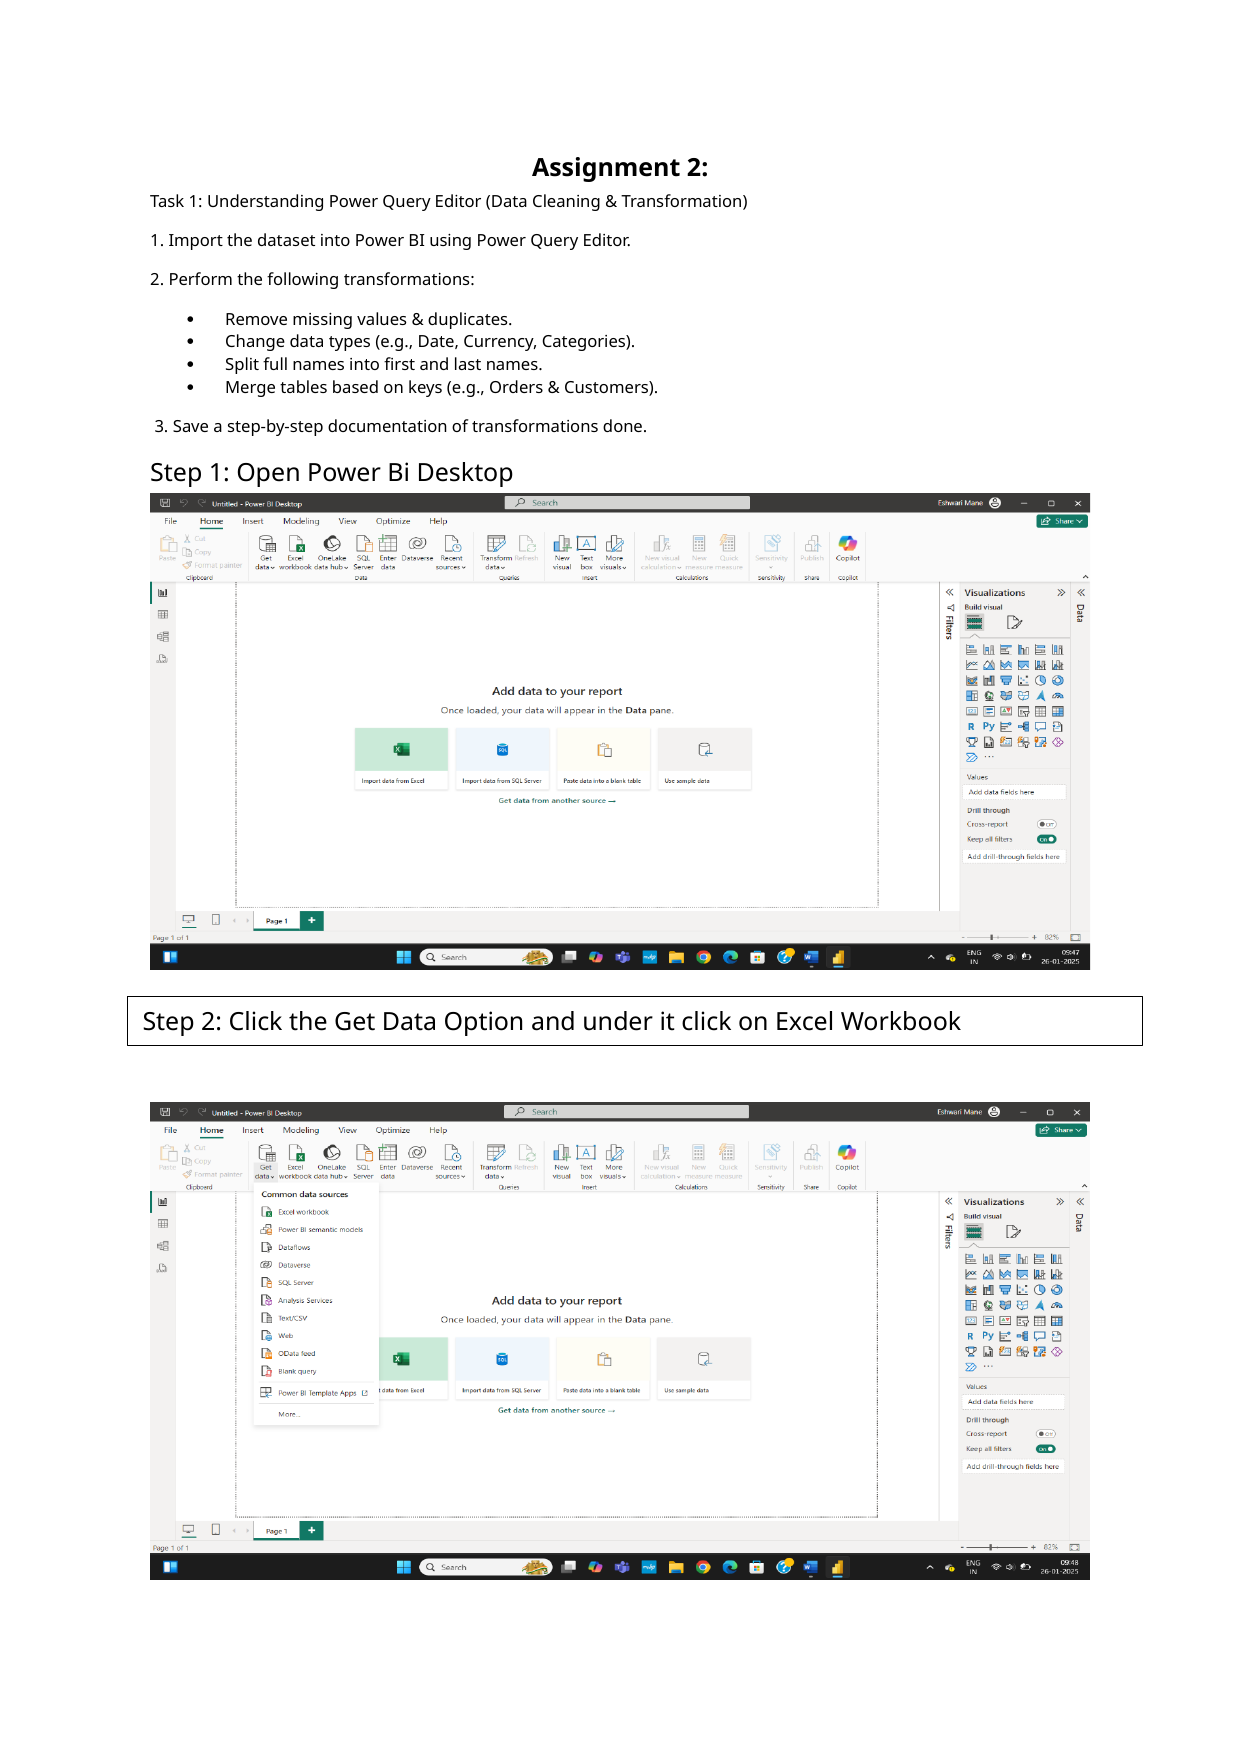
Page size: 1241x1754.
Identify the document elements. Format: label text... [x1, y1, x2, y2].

list Merge tables based on keys (e.g., Orders & Customers). [187, 375, 1090, 398]
text 3. Save a step-by-step documentation of transformations done. [150, 415, 1090, 437]
list Change data types (e.g., Date, Currency, Categories). [187, 330, 1090, 353]
list Split full names into first and last names. [187, 353, 1090, 375]
picture [150, 1102, 1090, 1580]
text Step 1: Open Power Bi Desktop [150, 454, 1090, 493]
text 1. Import the dataset into Power BI using Power Query Editor. [150, 228, 1090, 251]
text Assignment 2: [150, 150, 1090, 184]
list Remove missing values & duplicates. [187, 307, 1090, 330]
text 2. Perform the following transformations: [150, 268, 1090, 291]
text Task 1: Understanding Power Query Editor (Data Cleaning & Transformation) [150, 189, 1090, 212]
picture [150, 493, 1091, 970]
